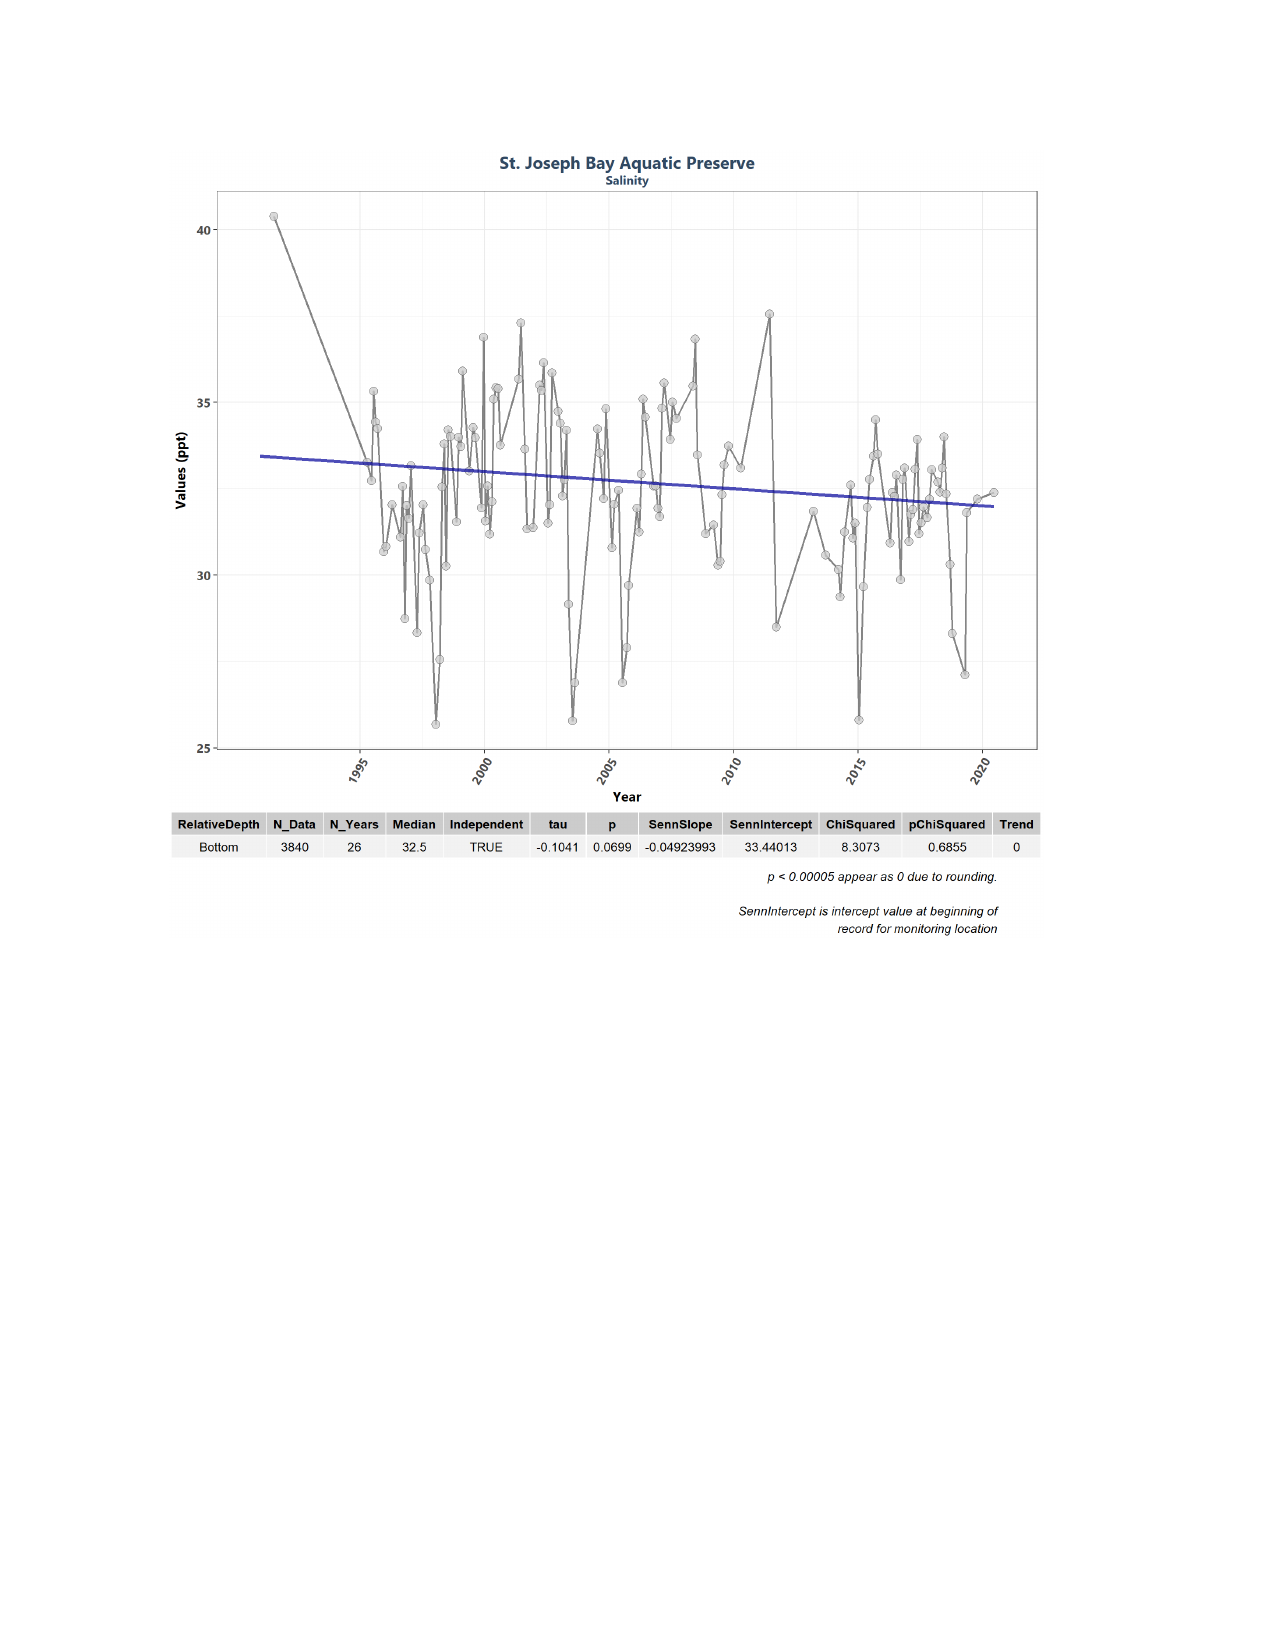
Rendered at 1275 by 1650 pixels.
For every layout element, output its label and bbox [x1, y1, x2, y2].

picture [168, 150, 1044, 938]
